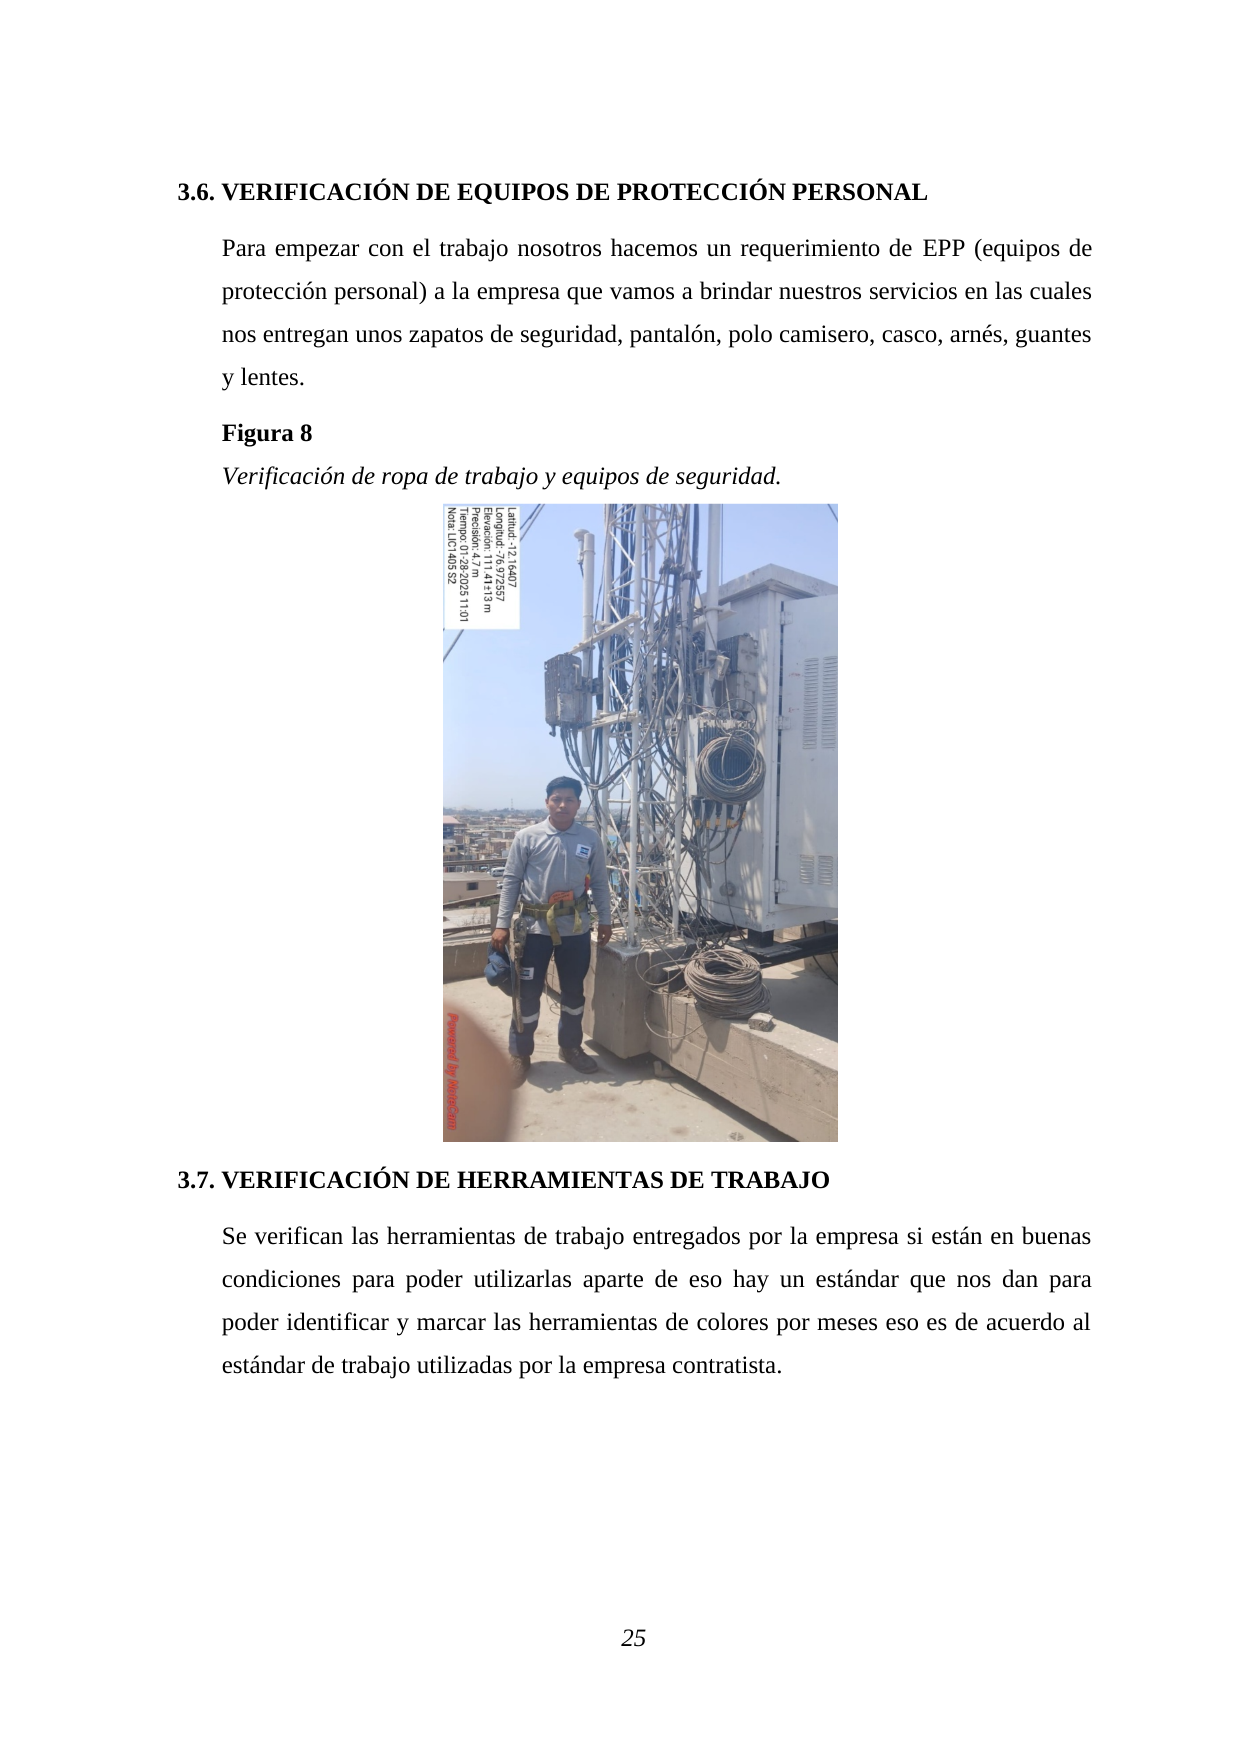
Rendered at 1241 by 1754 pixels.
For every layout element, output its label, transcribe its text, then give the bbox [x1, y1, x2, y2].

text Se verifican las herramientas de trabajo entregados por la empresa si están en buenas condiciones para poder utilizarlas aparte de eso hay un estándar que nos dan para poder identificar y marcar las herramientas de colores por meses eso es de acuerdo al estándar de trabajo utilizadas por la empresa contratista. [222, 1221, 1092, 1379]
subtitle 3.7. VERIFICACIÓN DE HERRAMIENTAS DE TRABAJO [177, 1165, 1092, 1194]
picture [443, 505, 838, 1141]
subtitle 3.6. VERIFICACIÓN DE EQUIPOS DE PROTECCIÓN PERSONAL [177, 177, 1092, 206]
text Para empezar con el trabajo nosotros hacemos un requerimiento de EPP (equipos de protección personal) a la empresa que vamos a brindar nuestros servicios en las cuales nos entregan unos zapatos de seguridad, pantalón, polo camisero, casco, arnés, guantes y lentes. [222, 233, 1092, 391]
text Figura 8 Verificación de ropa de trabajo y equipos de seguridad. [222, 418, 1092, 490]
